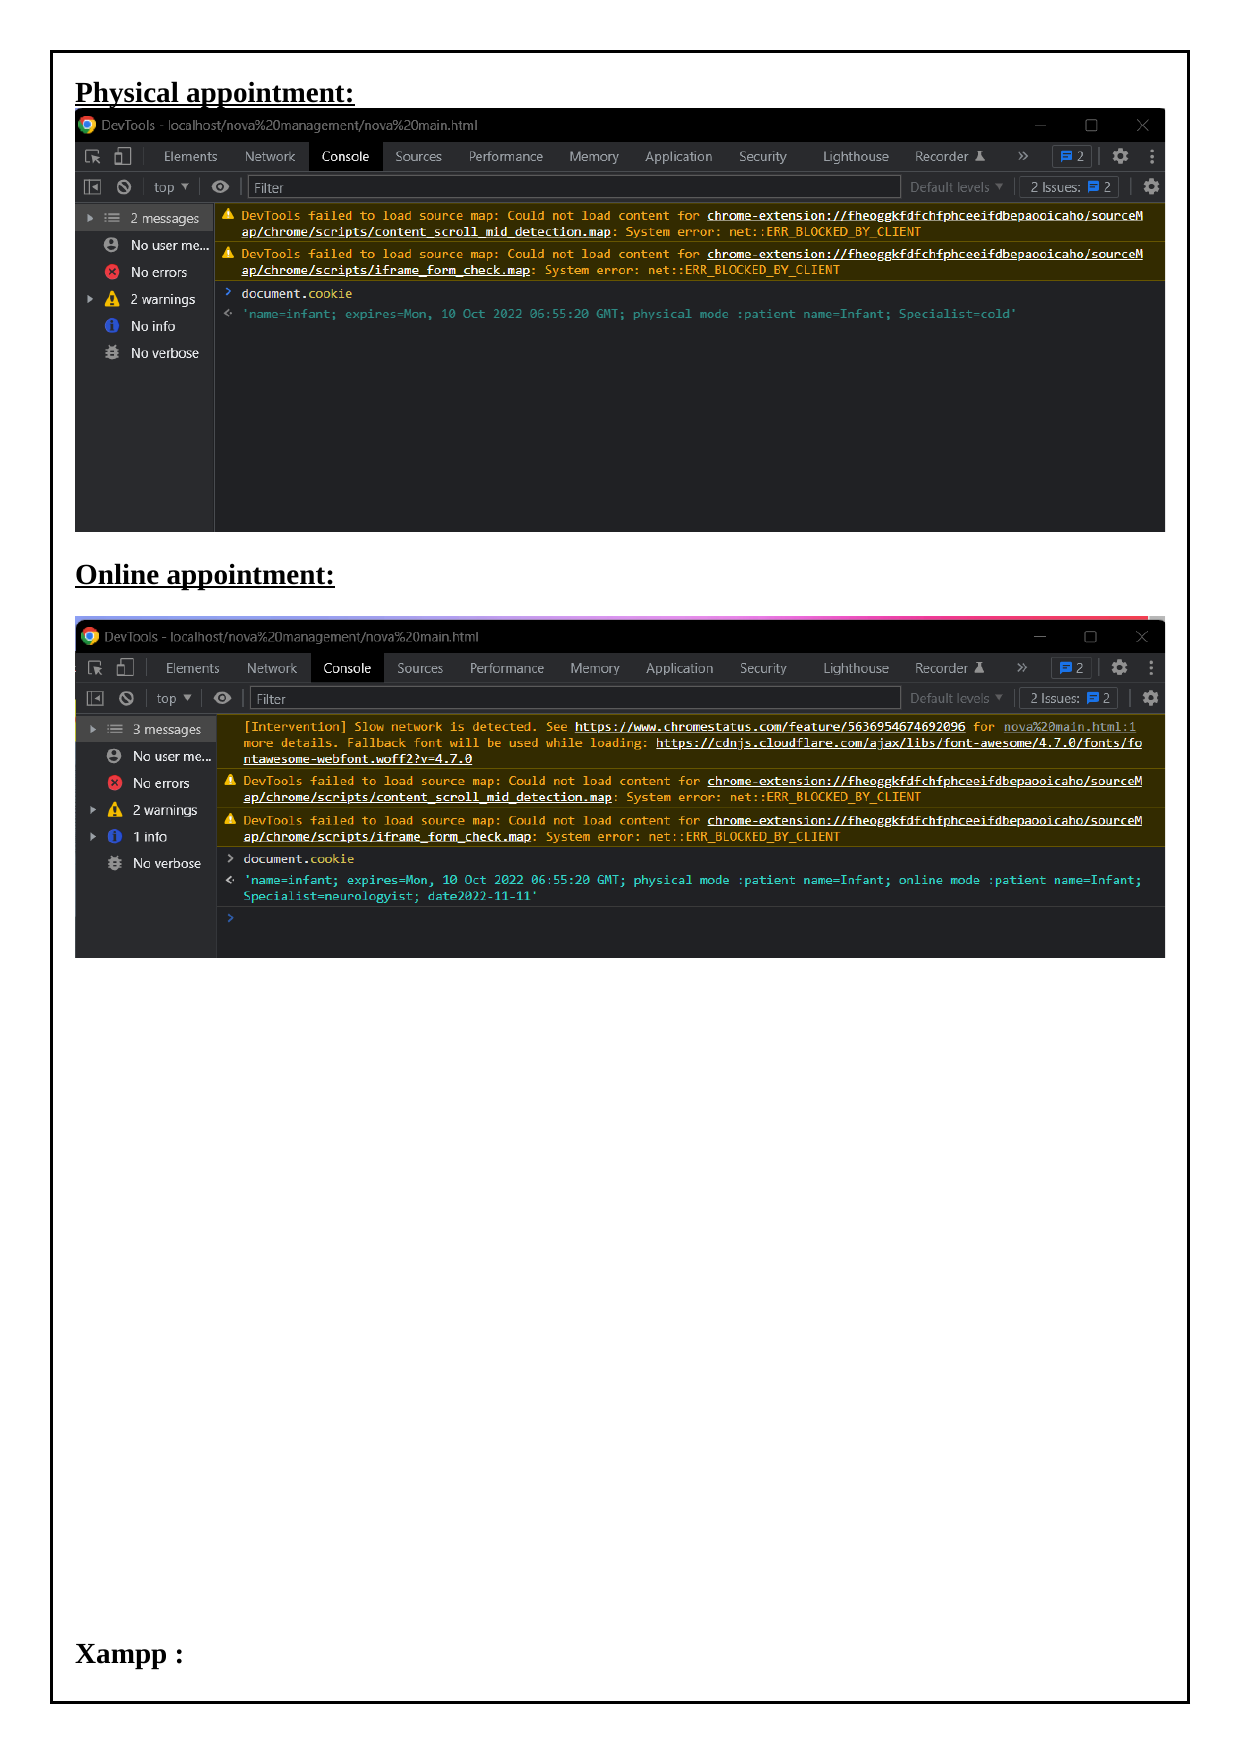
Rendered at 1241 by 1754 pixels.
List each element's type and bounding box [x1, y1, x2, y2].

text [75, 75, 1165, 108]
picture [75, 616, 1166, 958]
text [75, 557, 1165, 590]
picture [75, 108, 1166, 532]
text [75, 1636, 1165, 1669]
